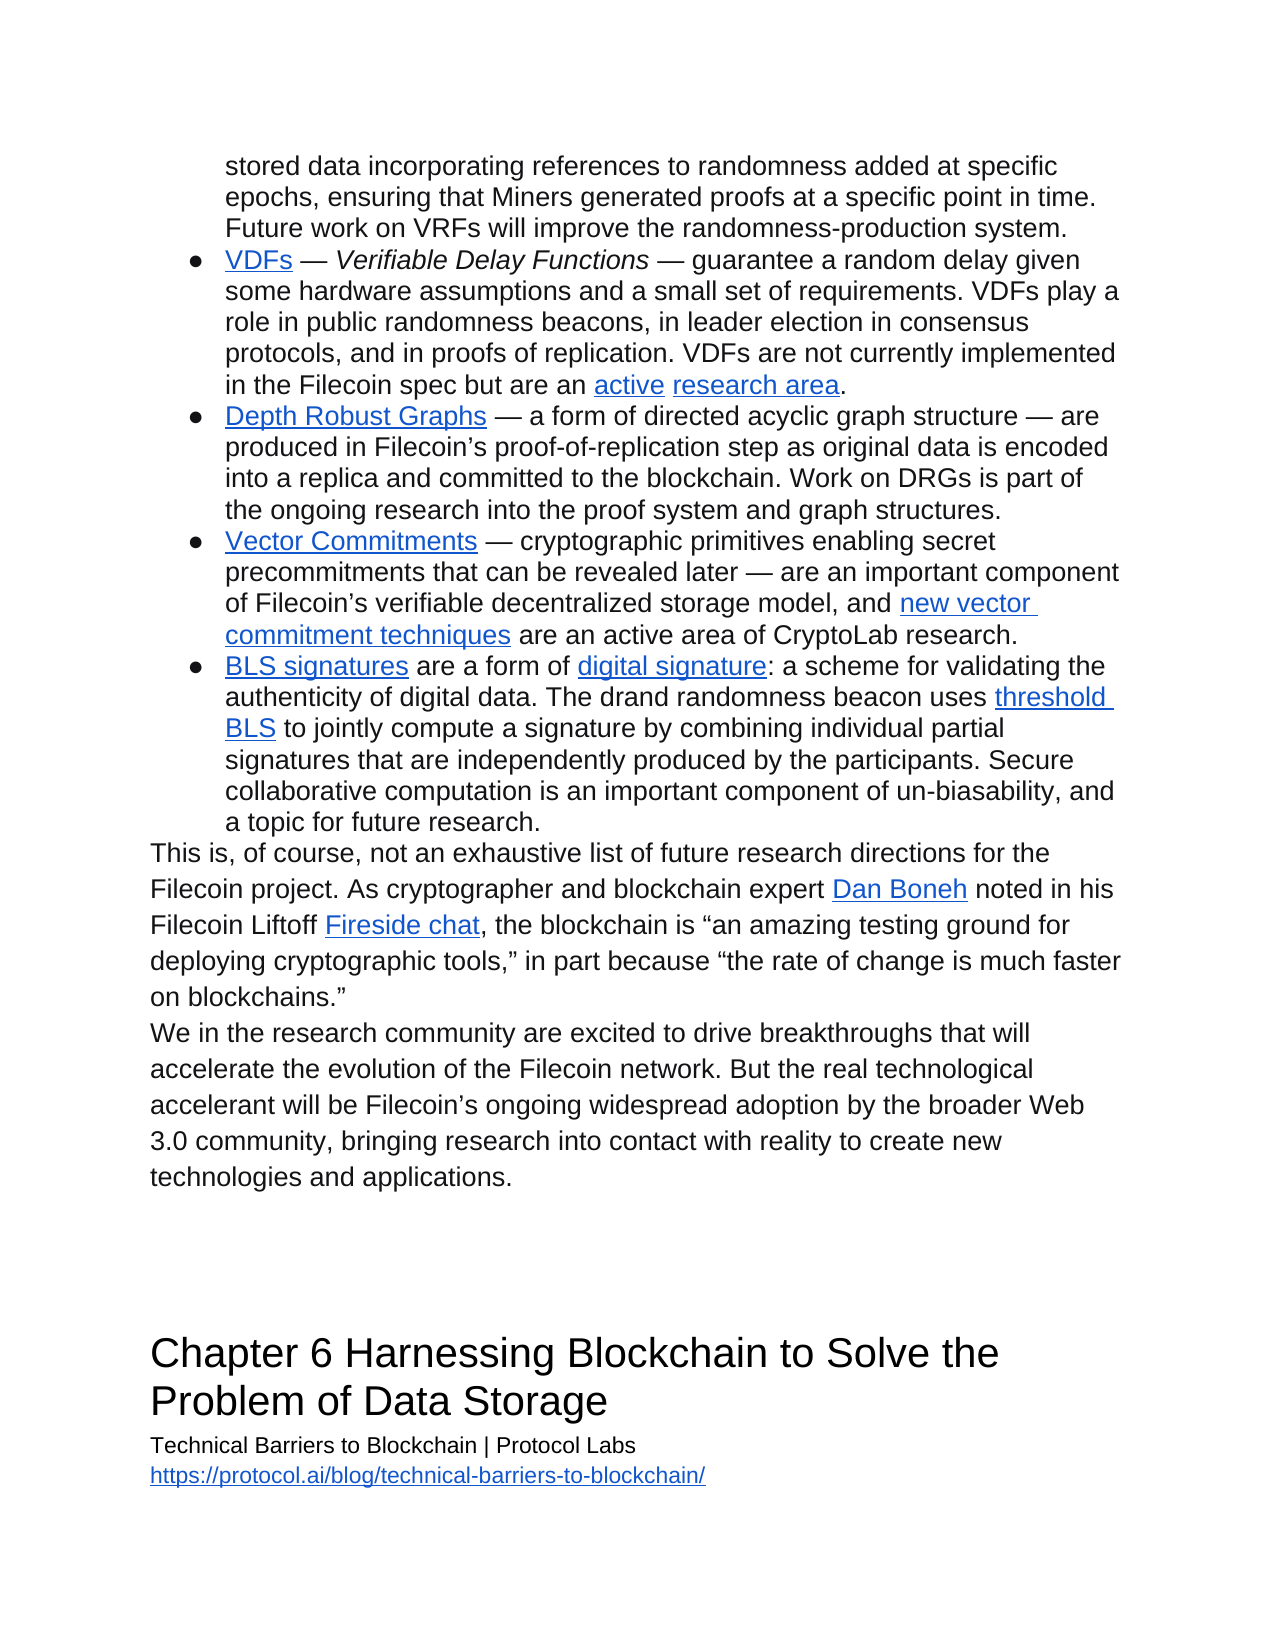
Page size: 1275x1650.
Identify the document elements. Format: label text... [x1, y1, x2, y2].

text Technical Barriers to Blockchain | Protocol Labs [150, 1432, 1125, 1459]
list VDFs — Verifiable Delay Functions — guarantee a random delay given some hardware assumptions and a small set of requirements. VDFs play a role in public randomness beacons, in leader election in consensus protocols, and in proofs of replication. VDFs are not currently implemented in the Filecoin spec but are an active research area. [187, 244, 1125, 400]
text We in the research community are excited to drive breakthroughs that will accelerate the evolution of the Filecoin network. But the real technological accelerant will be Filecoin’s ongoing widespread adoption by the broader Web 3.0 community, bringing research into contact with reality to create new technologies and applications. [150, 1017, 1125, 1192]
list Vector Commitments — cryptographic primitives enabling secret precommitments that can be revealed later — are an important component of Filecoin’s verifiable decentralized storage model, and new vector commitment techniques are an active area of CryptoLab research. [187, 525, 1125, 650]
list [187, 150, 1125, 244]
subtitle Chapter 6 Harnessing Blockchain to Solve the Problem of Data Storage [150, 1328, 1125, 1424]
text This is, of course, not an exhaustive list of future research directions for the Filecoin project. As cryptographer and blockchain expert Dan Boneh noted in his Filecoin Liftoff Fireside chat, the blockchain is “an amazing testing ground for deploying cryptographic tools,” in part because “the rate of change is much faster on blockchains.” [150, 837, 1125, 1012]
list BLS signatures are a form of digital signature: a scheme for validating the authenticity of digital data. The drand randomness beacon uses threshold BLS to jointly compute a signature by combining individual partial signatures that are independently produced by the participants. Secure collaborative computation is an important component of un-biasability, and a topic for future research. [187, 650, 1125, 837]
list Depth Robust Graphs — a form of directed acyclic graph structure — are produced in Filecoin’s proof-of-replication step as original data is encoded into a replica and committed to the blockchain. Work on DRGs is part of the ongoing research into the proof system and graph structures. [187, 400, 1125, 525]
text https://protocol.ai/blog/technical-barriers-to-blockchain/ [150, 1462, 1125, 1489]
